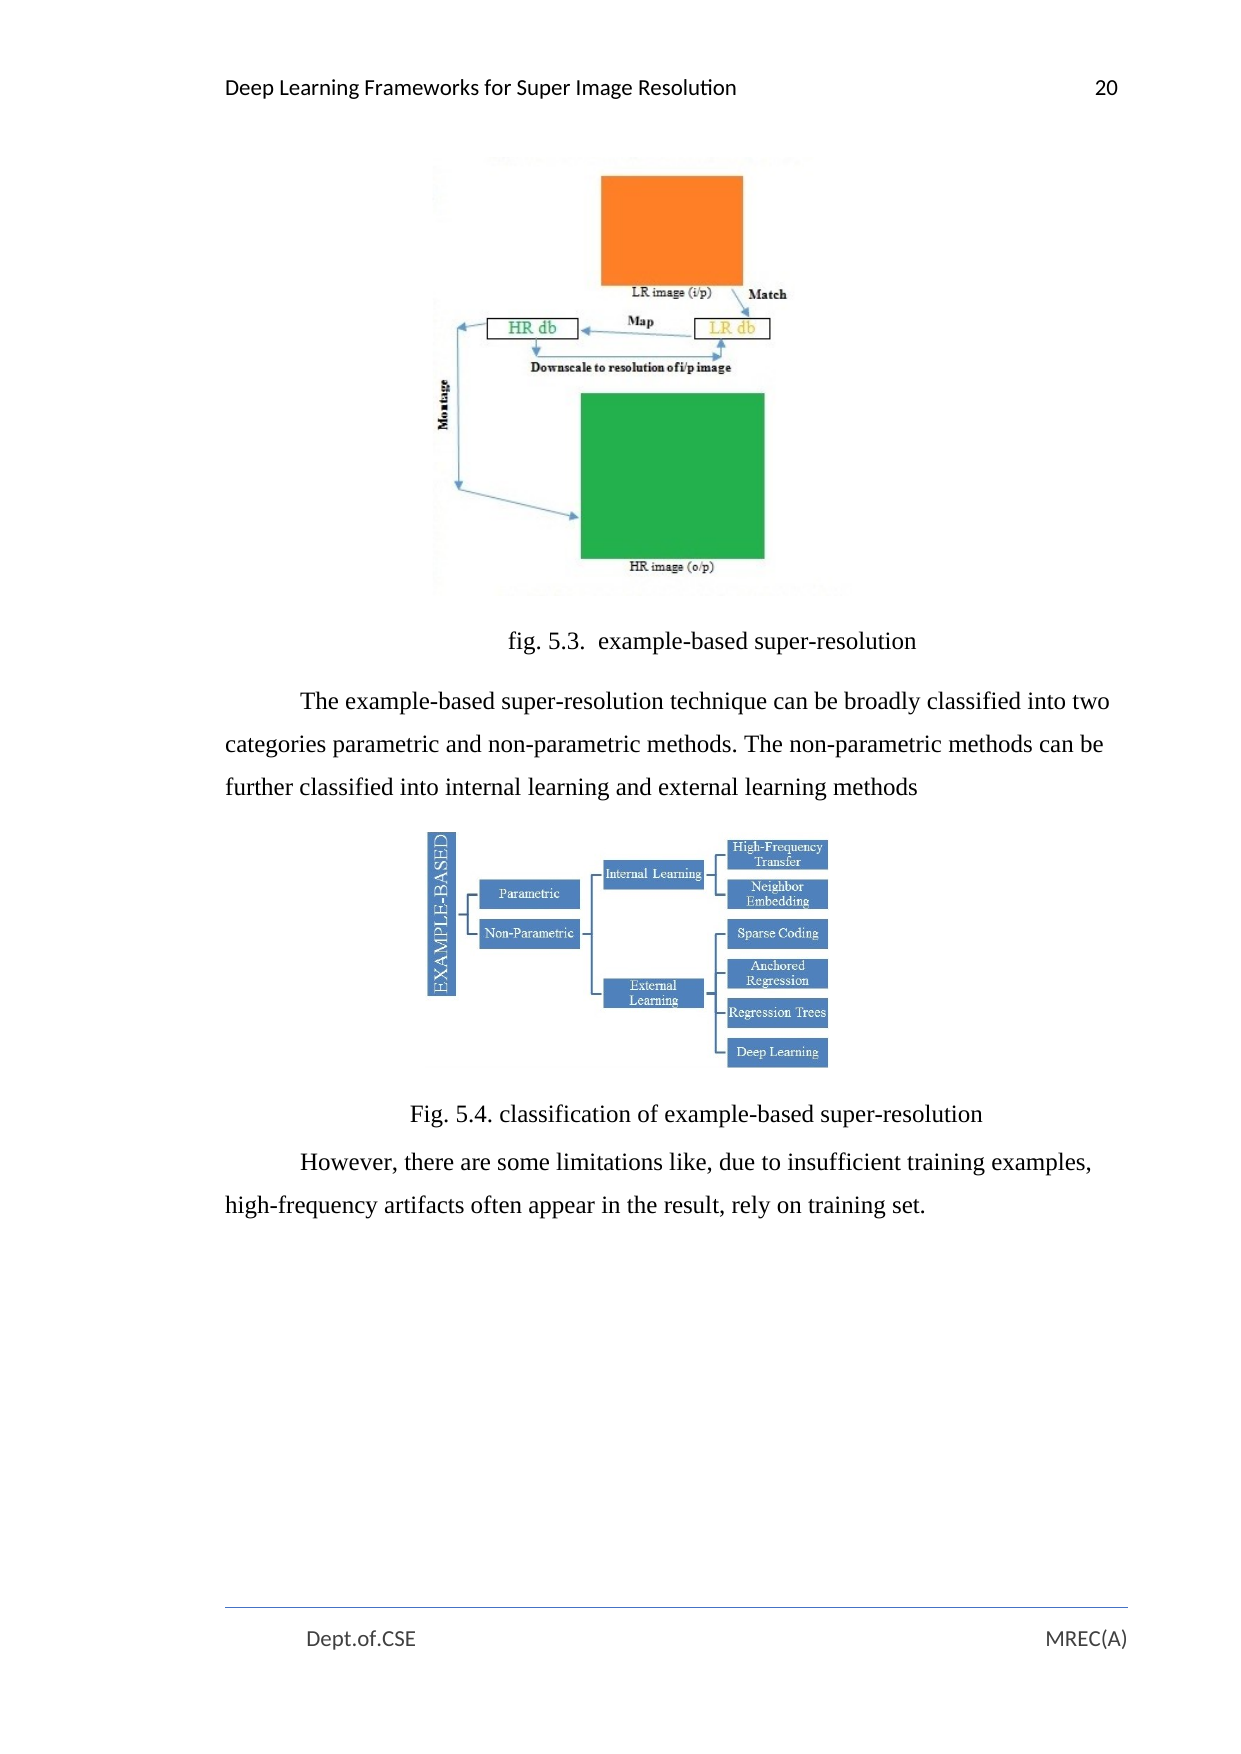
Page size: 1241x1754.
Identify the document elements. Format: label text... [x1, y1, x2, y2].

text fig. 5.3. example-based super-resolution [226, 626, 1127, 655]
picture [425, 832, 830, 1068]
text Fig. 5.4. classification of example-based super-resolution [234, 1099, 1127, 1128]
picture [432, 157, 916, 596]
text The example-based super-resolution technique can be broadly classified into two categories parametric and non-parametric methods. The non-parametric methods can be further classified into internal learning and external learning methods [225, 686, 1127, 801]
text However, there are some limitations like, due to insufficient training examples, high-frequency artifacts often appear in the result, rely on training set. [225, 1147, 1127, 1218]
